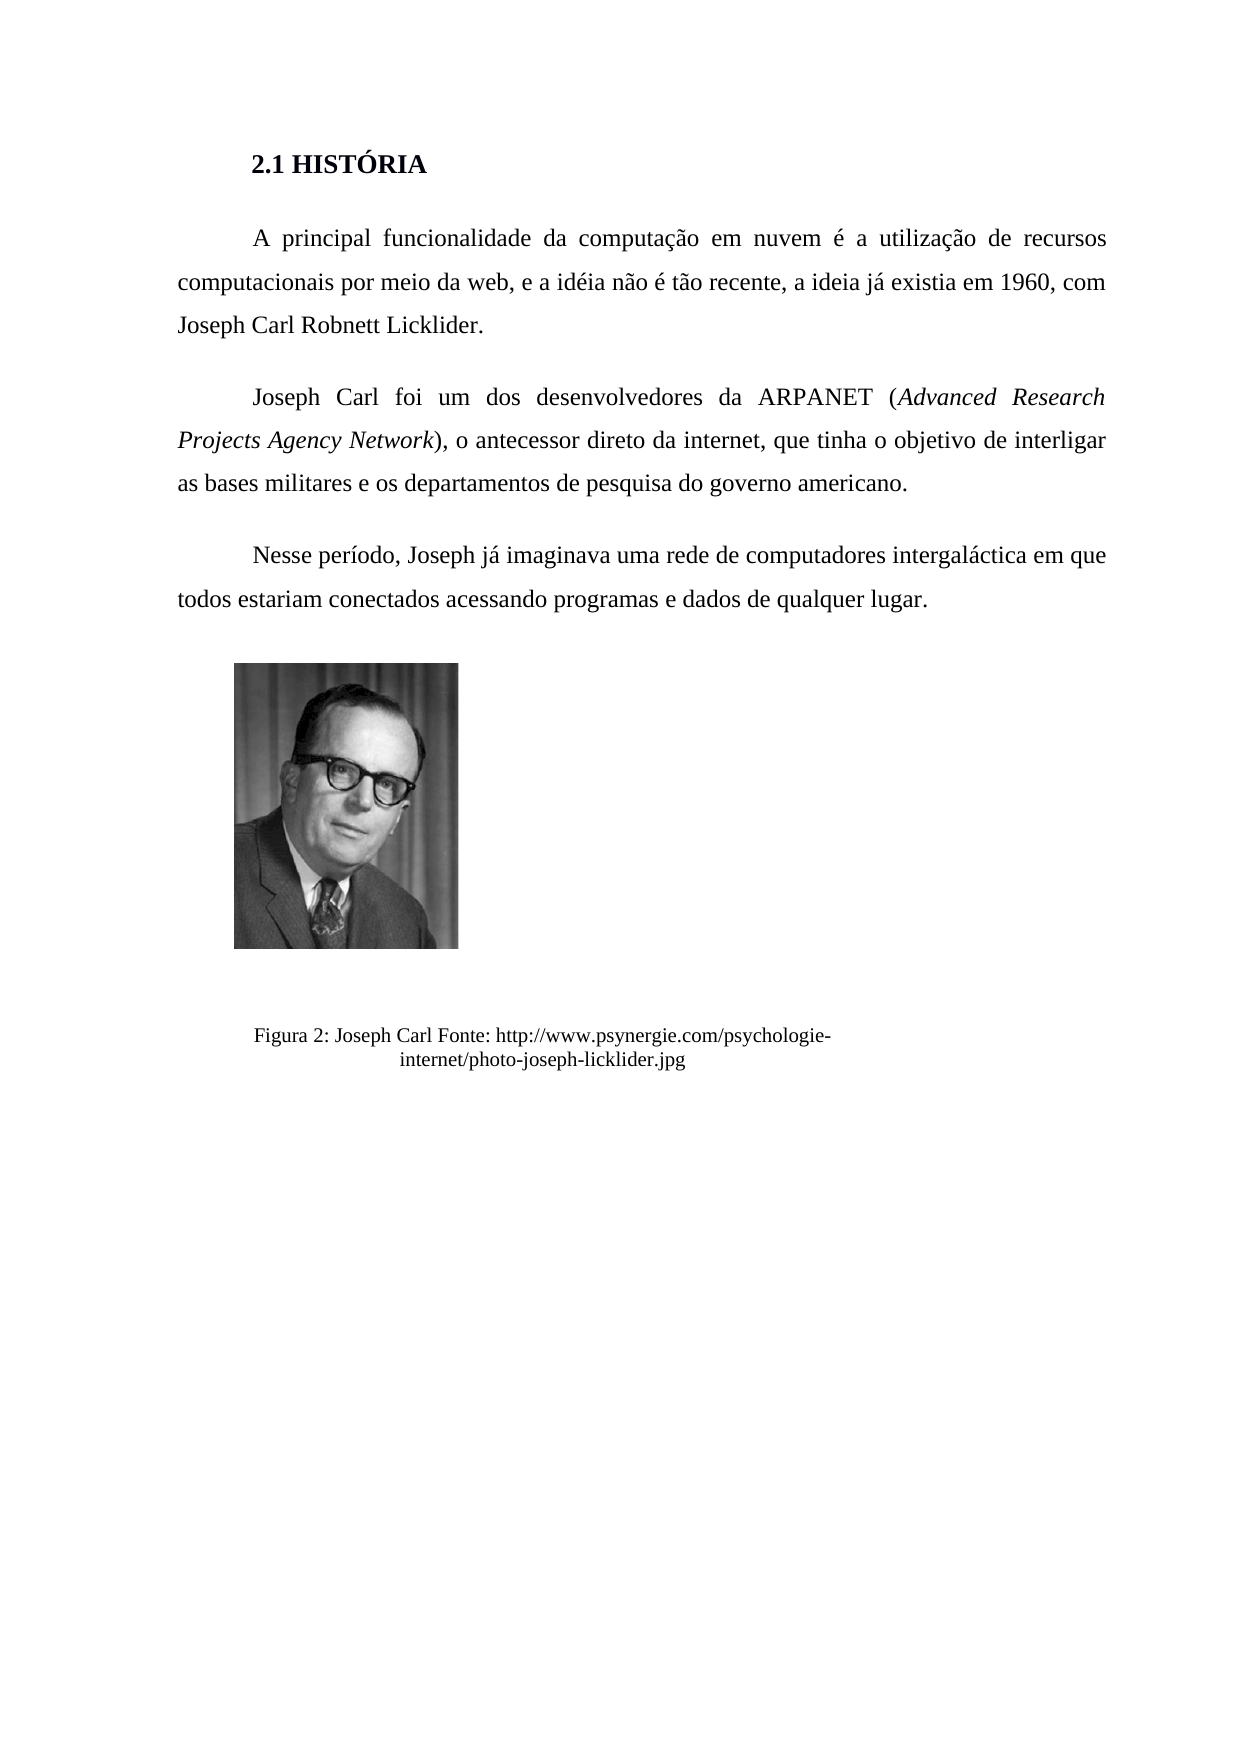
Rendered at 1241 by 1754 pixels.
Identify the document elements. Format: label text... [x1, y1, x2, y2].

text 2.1 HISTÓRIA [177, 148, 1107, 179]
picture [234, 663, 459, 949]
text A principal funcionalidade da computação em nuvem é a utilização de recursos computacionais por meio da web, e a idéia não é tão recente, a ideia já existia em 1960, com Joseph Carl Robnett Licklider. [177, 223, 1107, 338]
text Joseph Carl foi um dos desenvolvedores da ARPANET (Advanced Research Projects Agency Network), o antecessor direto da internet, que tinha o objetivo de interligar as bases militares e os departamentos de pesquisa do governo americano. [177, 382, 1107, 497]
text Nesse período, Joseph já imaginava uma rede de computadores intergaláctica em que todos estariam conectados acessando programas e dados de qualquer lugar. [177, 541, 1107, 612]
